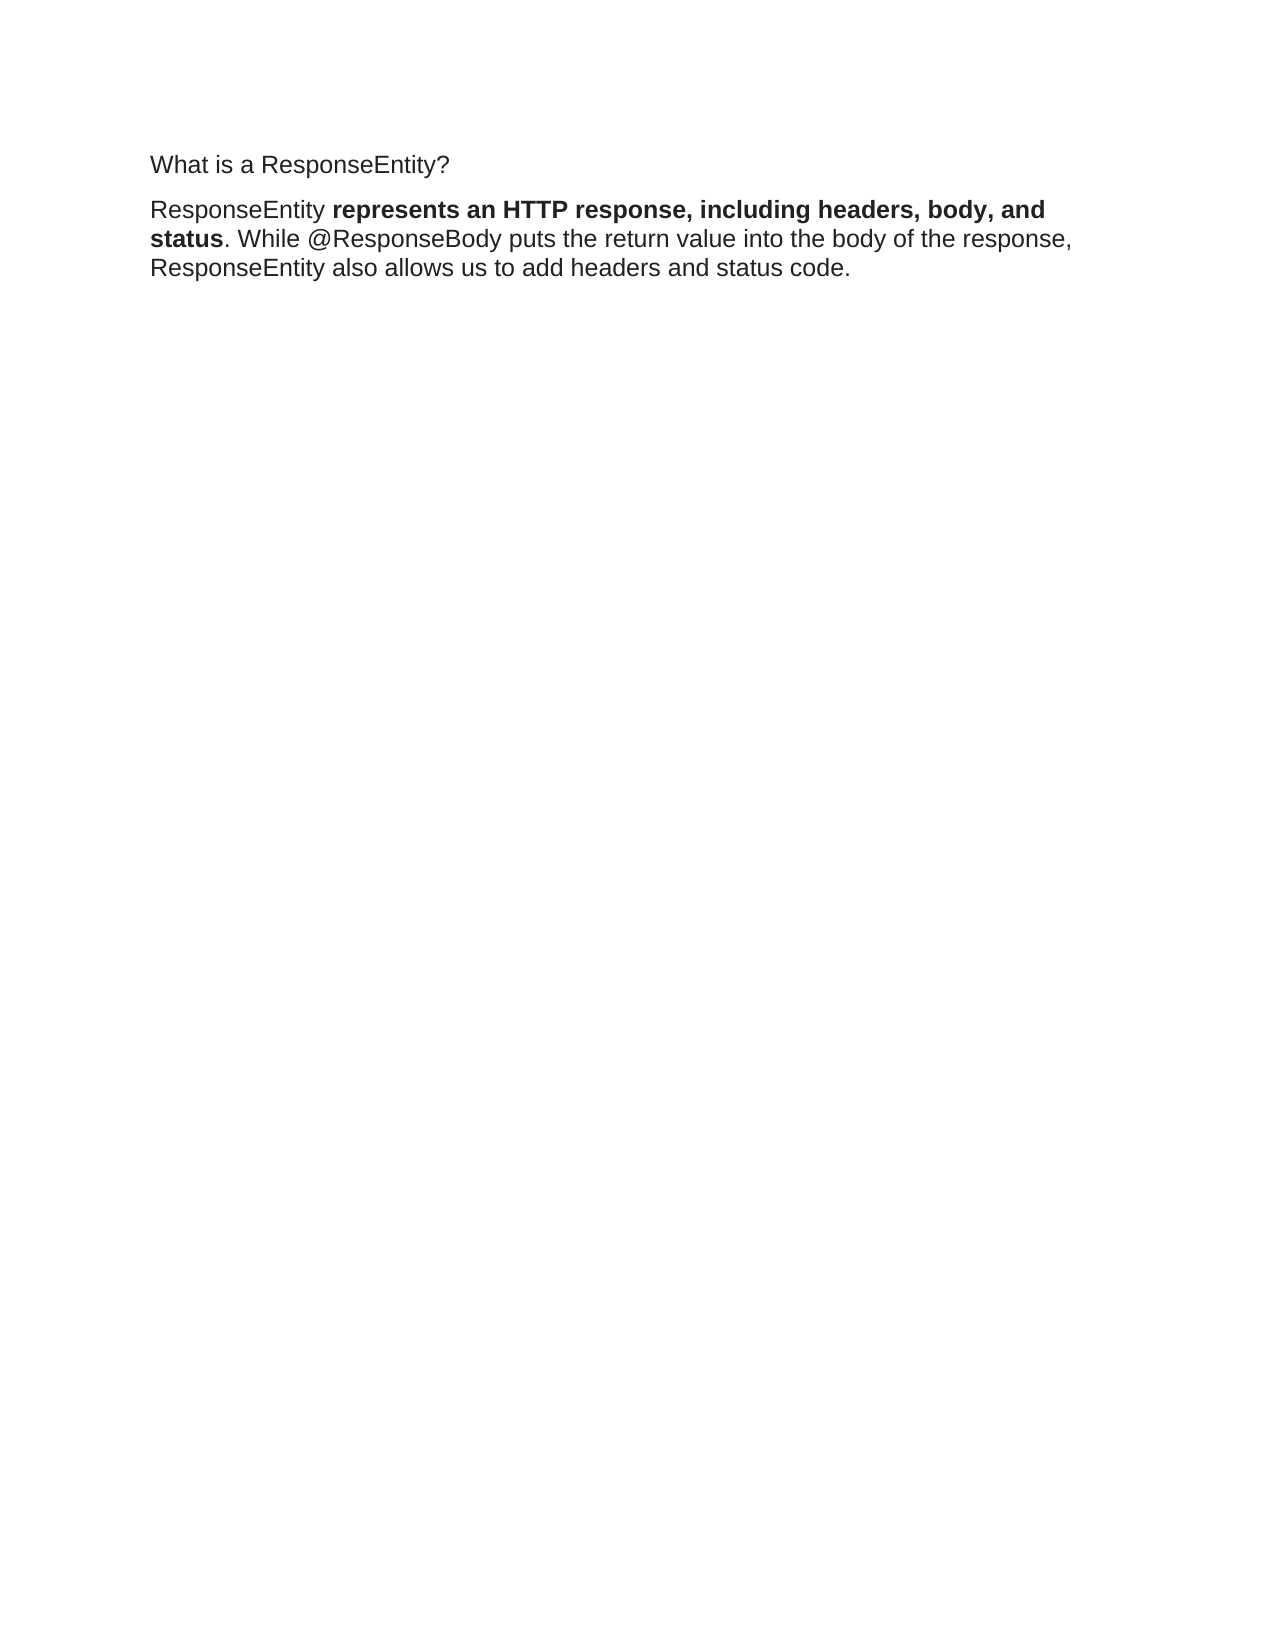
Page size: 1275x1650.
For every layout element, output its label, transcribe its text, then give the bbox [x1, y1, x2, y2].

text What is a ResponseEntity? [150, 150, 1125, 179]
text ResponseEntity represents an HTTP response, including headers, body, and status. While @ResponseBody puts the return value into the body of the response, ResponseEntity also allows us to add headers and status code. [150, 195, 1125, 282]
